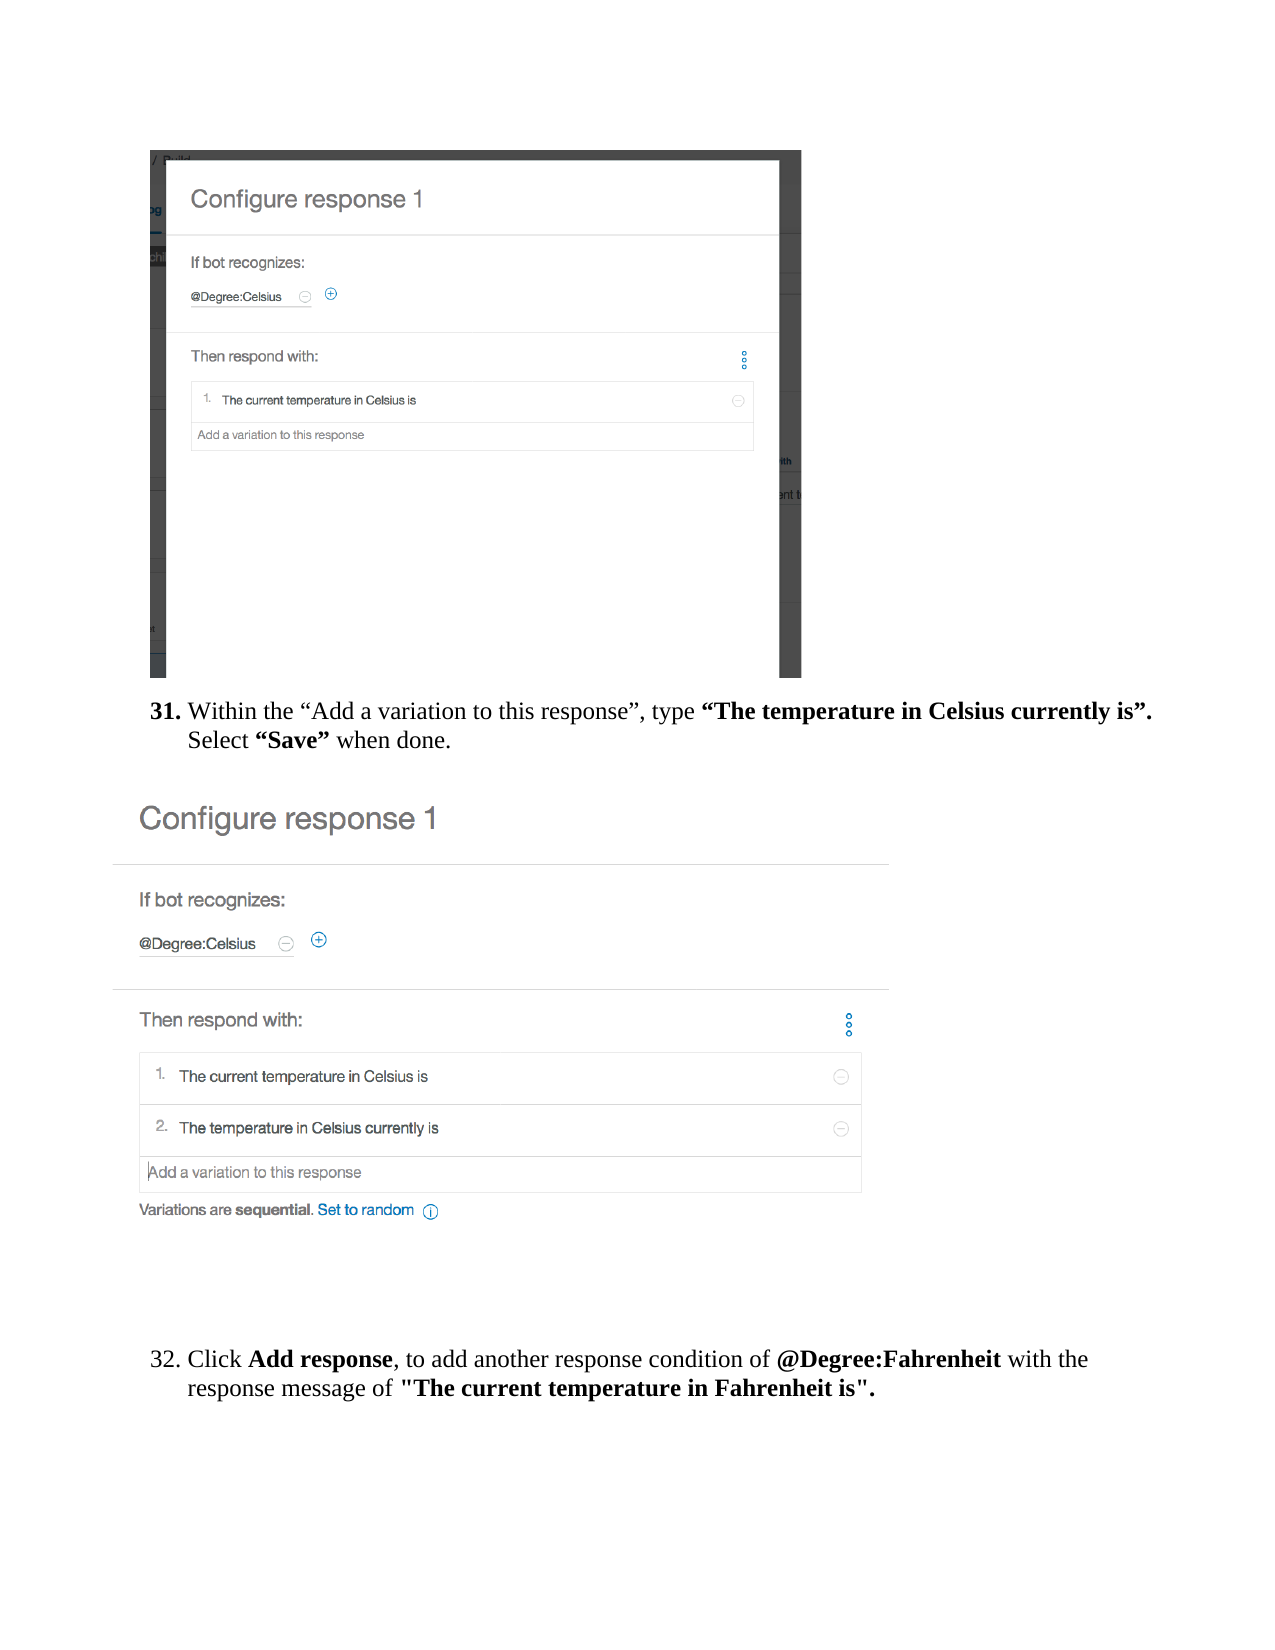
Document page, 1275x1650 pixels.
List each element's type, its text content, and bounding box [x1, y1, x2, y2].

list Click Add response, to add another response condition of @Degree:Fahrenheit with the response message of "The current temperature in Fahrenheit is". [150, 1344, 1162, 1402]
picture [150, 150, 802, 678]
list Within the “Add a variation to this response”, type “The temperature in Celsius currently is”. Select “Save” when done. [150, 696, 1162, 754]
picture [112, 772, 889, 1279]
